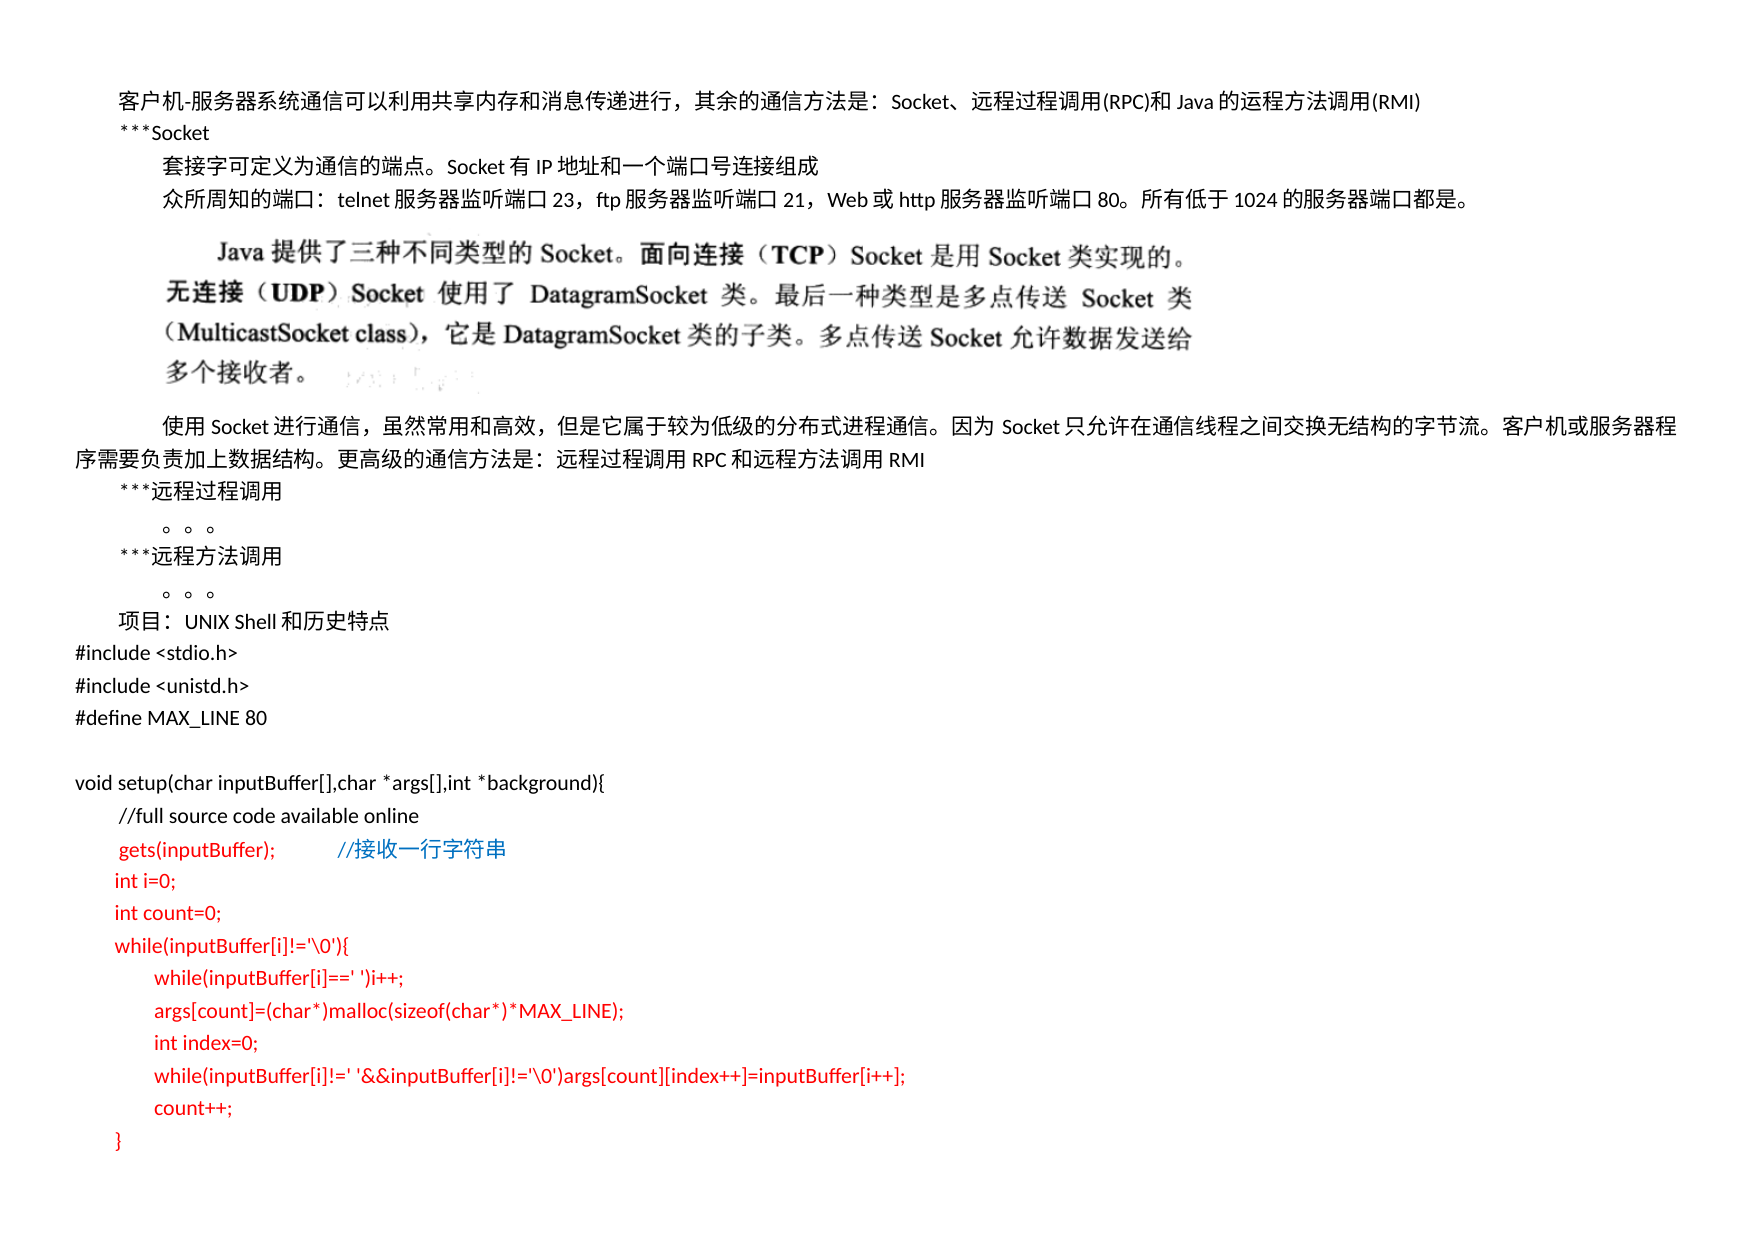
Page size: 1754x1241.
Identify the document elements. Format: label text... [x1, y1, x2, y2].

text void setup(char inputBuffer[],char *args[],int *background){ [75, 766, 1679, 799]
text count++; [75, 1091, 1679, 1124]
text //full source code available online [75, 799, 1679, 831]
text ***远程方法调用 [75, 539, 1679, 571]
text #include <unistd.h> [75, 669, 1679, 701]
text args[count]=(char*)malloc(sizeof(char*)*MAX_LINE); [75, 994, 1679, 1026]
text #define MAX_LINE 80 [75, 701, 1679, 734]
text } [75, 1124, 1679, 1156]
text ***远程过程调用 [75, 474, 1679, 506]
text int index=0; [75, 1026, 1679, 1059]
text while(inputBuffer[i]!='\0'){ [75, 929, 1679, 961]
text 项目：UNIX Shell和历史特点 [75, 604, 1679, 636]
text gets(inputBuffer); //接收一行字符串 [75, 831, 1679, 864]
text while(inputBuffer[i]!=' '&&inputBuffer[i]!='\0')args[count][index++]=inputBuffer[i++]; [75, 1059, 1679, 1091]
text int i=0; [75, 864, 1679, 896]
text 套接字可定义为通信的端点。Socket有IP地址和一个端口号连接组成 [75, 149, 1679, 181]
text 众所周知的端口：telnet服务器监听端口23，ftp服务器监听端口21，Web或http服务器监听端口80。所有低于1024的服务器端口都是。 [75, 181, 1679, 214]
text int count=0; [75, 896, 1679, 929]
text while(inputBuffer[i]==' ')i++; [75, 961, 1679, 994]
text 客户机-服务器系统通信可以利用共享内存和消息传递进行，其余的通信方法是：Socket、远程过程调用(RPC)和Java的运程方法调用(RMI) [75, 84, 1679, 116]
text 。。。 [75, 571, 1679, 604]
text #include <stdio.h> [75, 636, 1679, 669]
text 。。。 [75, 506, 1679, 539]
text ***Socket [75, 116, 1679, 149]
text 使用Socket进行通信，虽然常用和高效，但是它属于较为低级的分布式进程通信。因为Socket只允许在通信线程之间交换无结构的字节流。客户机或服务器程序需要负责加上数据结构。更高级的通信方法是：远程过程调用RPC和远程方法调用RMI [75, 409, 1679, 474]
picture [162, 228, 1199, 394]
